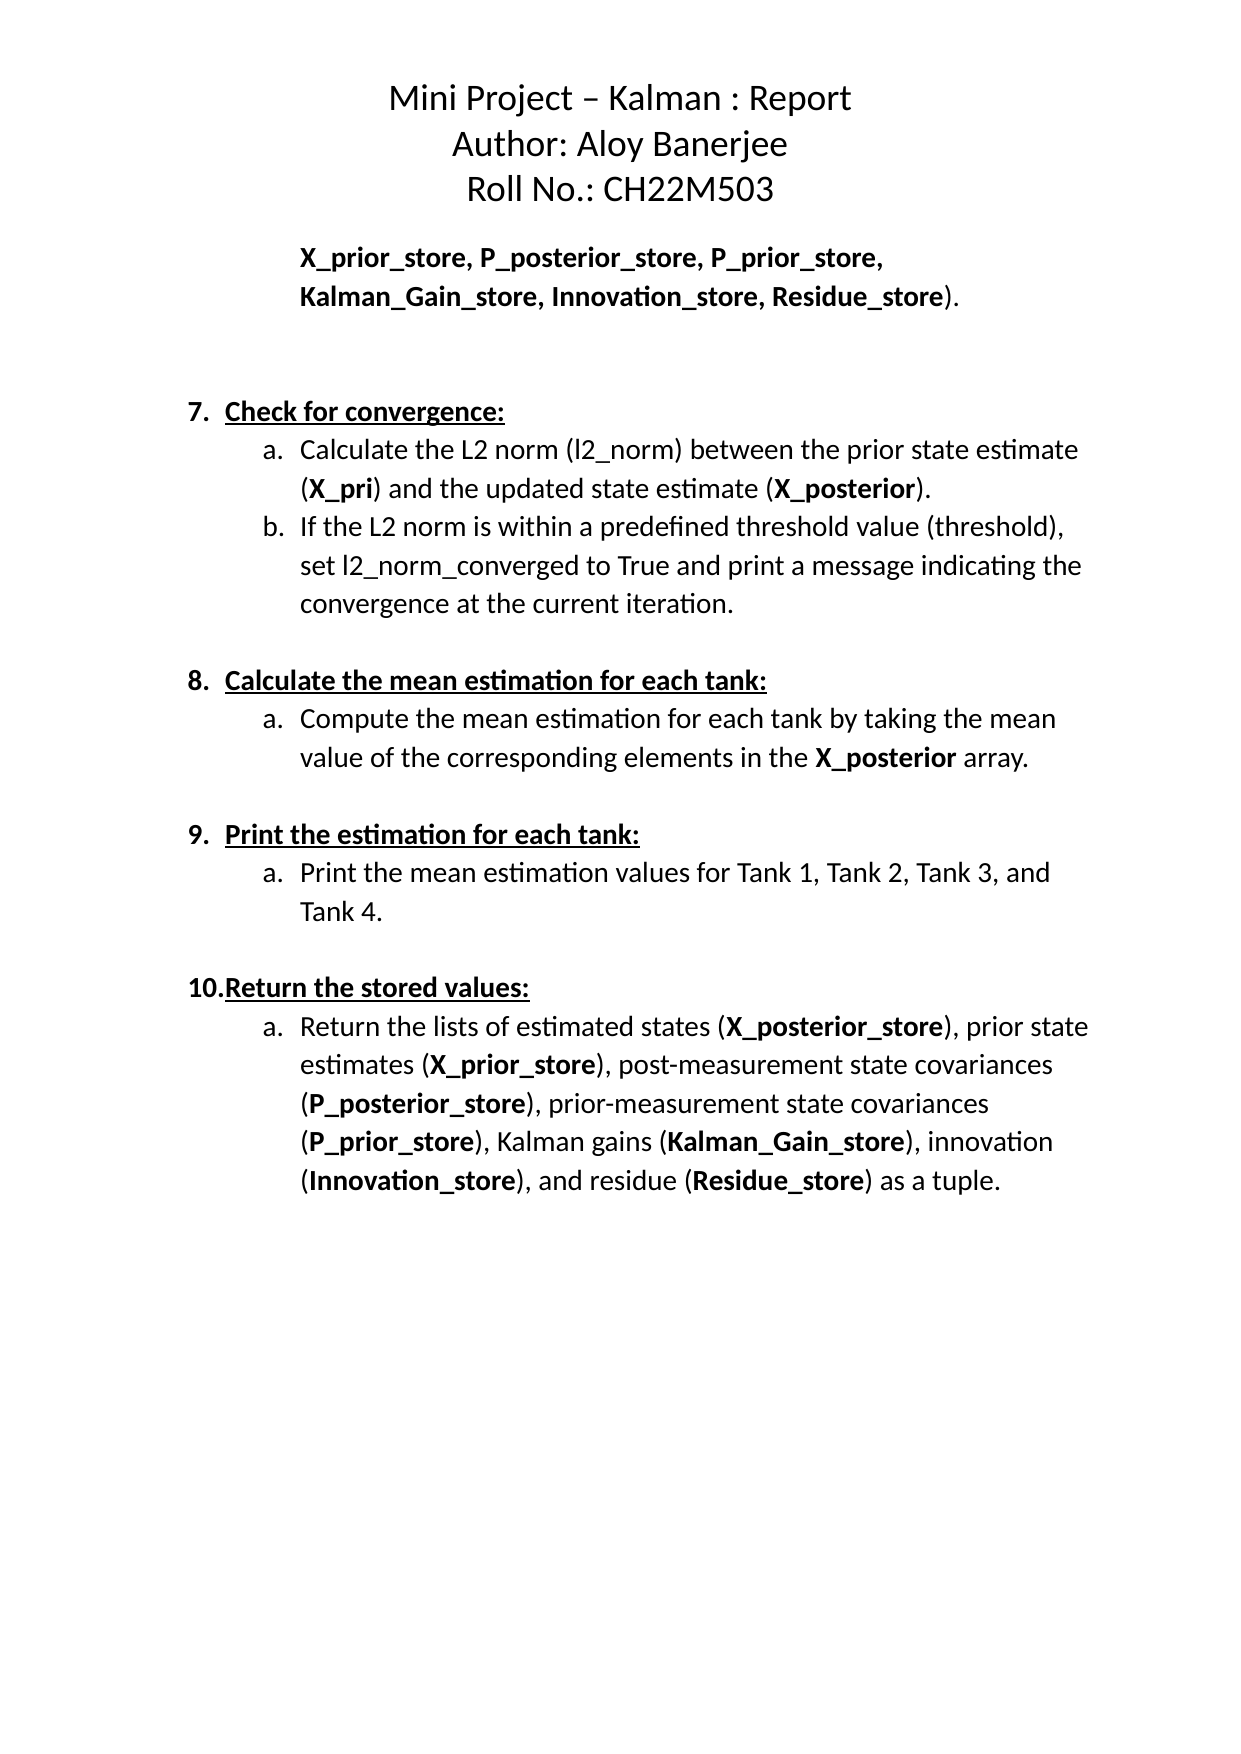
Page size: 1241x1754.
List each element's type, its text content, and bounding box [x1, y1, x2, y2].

list Calculate the L2 norm (l2_norm) between the prior state estimate (X_pri) and the updated state estimate (X_posterior). [262, 431, 1090, 506]
list If the L2 norm is within a predefined threshold value (threshold), set l2_norm_converged to True and print a message indicating the convergence at the current iteration. [262, 508, 1090, 621]
list Return the lists of estimated states (X_posterior_store), prior state estimates (X_prior_store), post-measurement state covariances (P_posterior_store), prior-measurement state covariances (P_prior_store), Kalman gains (Kalman_Gain_store), innovation (Innovation_store), and residue (Residue_store) as a tuple. [262, 1008, 1090, 1197]
list Print the estimation for each tank: [187, 816, 1090, 851]
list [262, 239, 1090, 313]
list Calculate the mean estimation for each tank: [187, 662, 1090, 698]
list Print the mean estimation values for Tank 1, Tank 2, Tank 3, and Tank 4. [262, 854, 1090, 928]
list Check for convergence: [187, 393, 1090, 429]
list Return the stored values: [187, 969, 1090, 1005]
list Compute the mean estimation for each tank by taking the mean value of the corresponding elements in the X_posterior array. [262, 701, 1090, 774]
